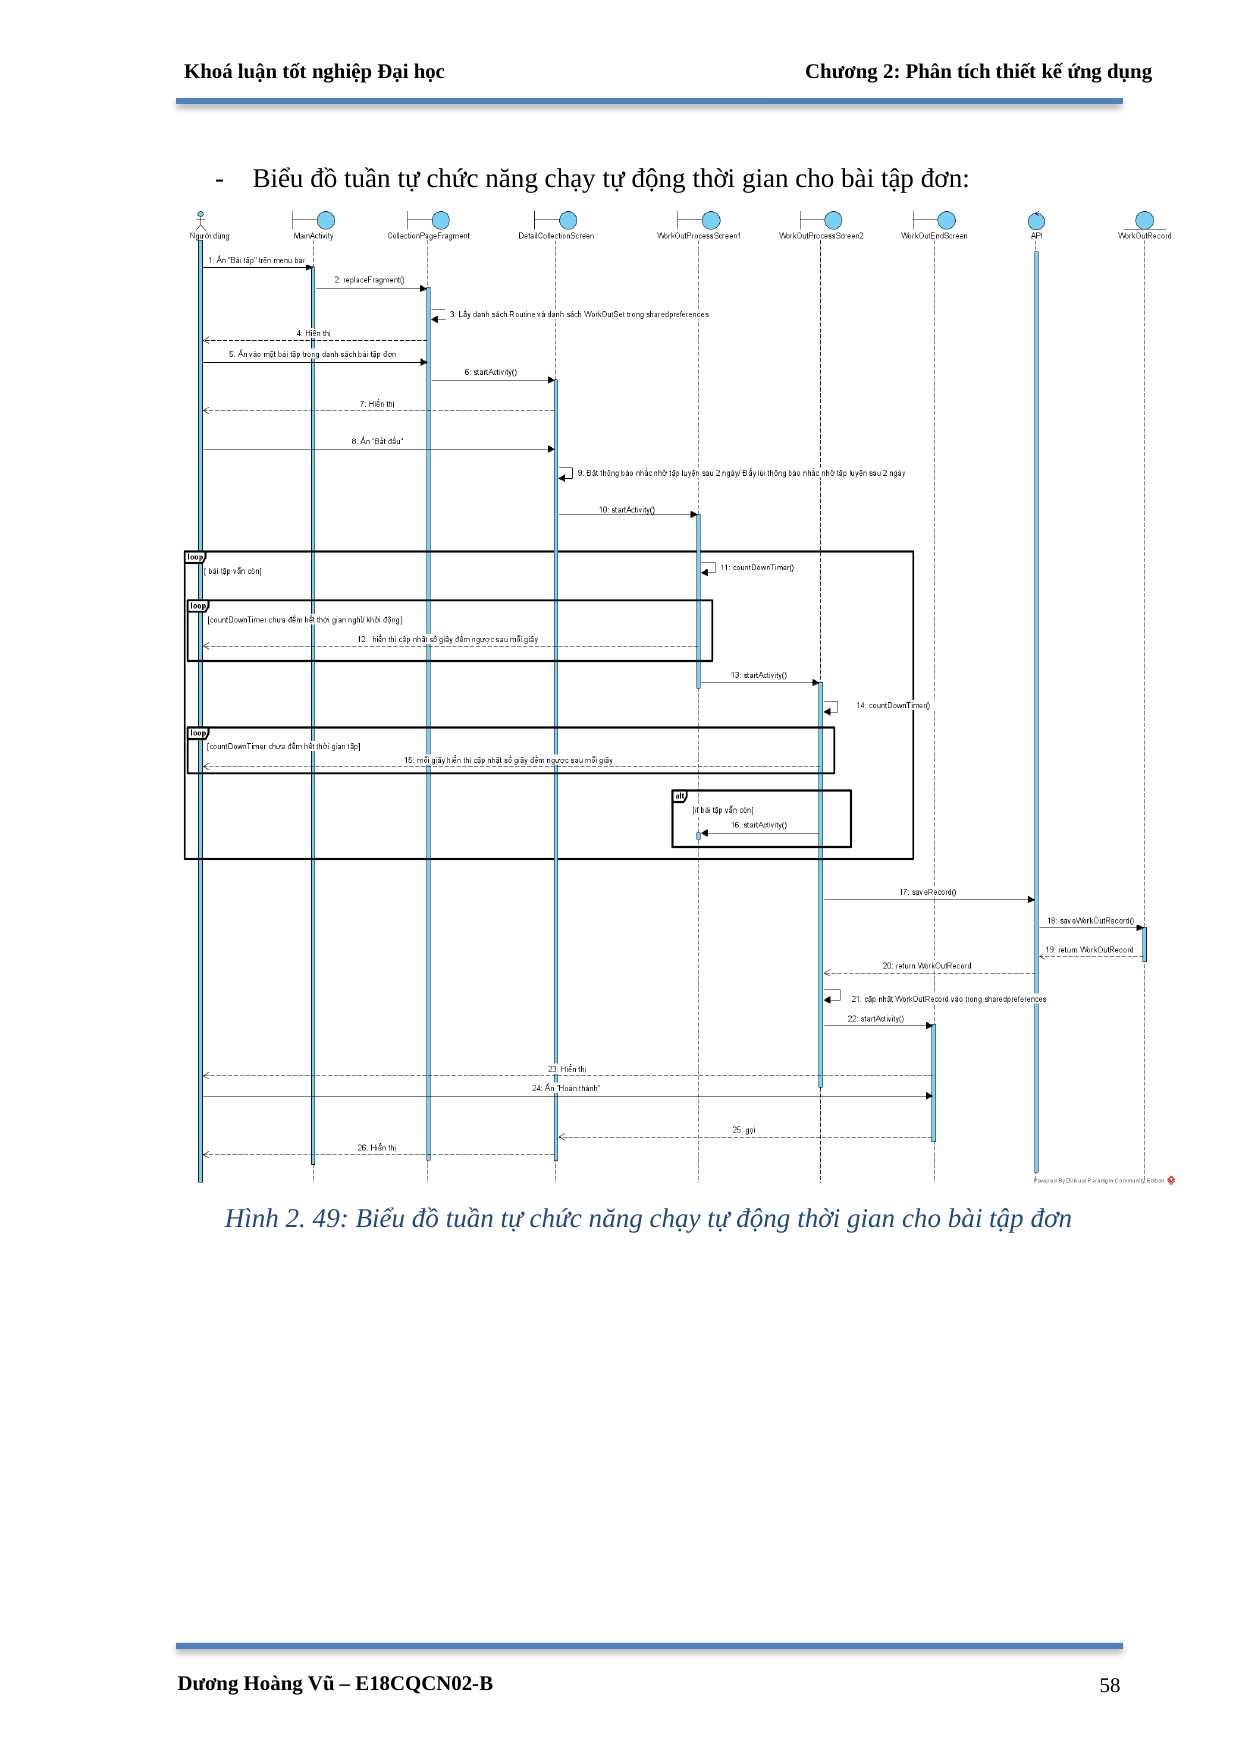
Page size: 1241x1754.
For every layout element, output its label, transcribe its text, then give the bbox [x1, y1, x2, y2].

picture [177, 205, 1178, 1190]
list Biểu đồ tuần tự chức năng chạy tự động thời gian cho bài tập đơn: [215, 162, 1122, 193]
